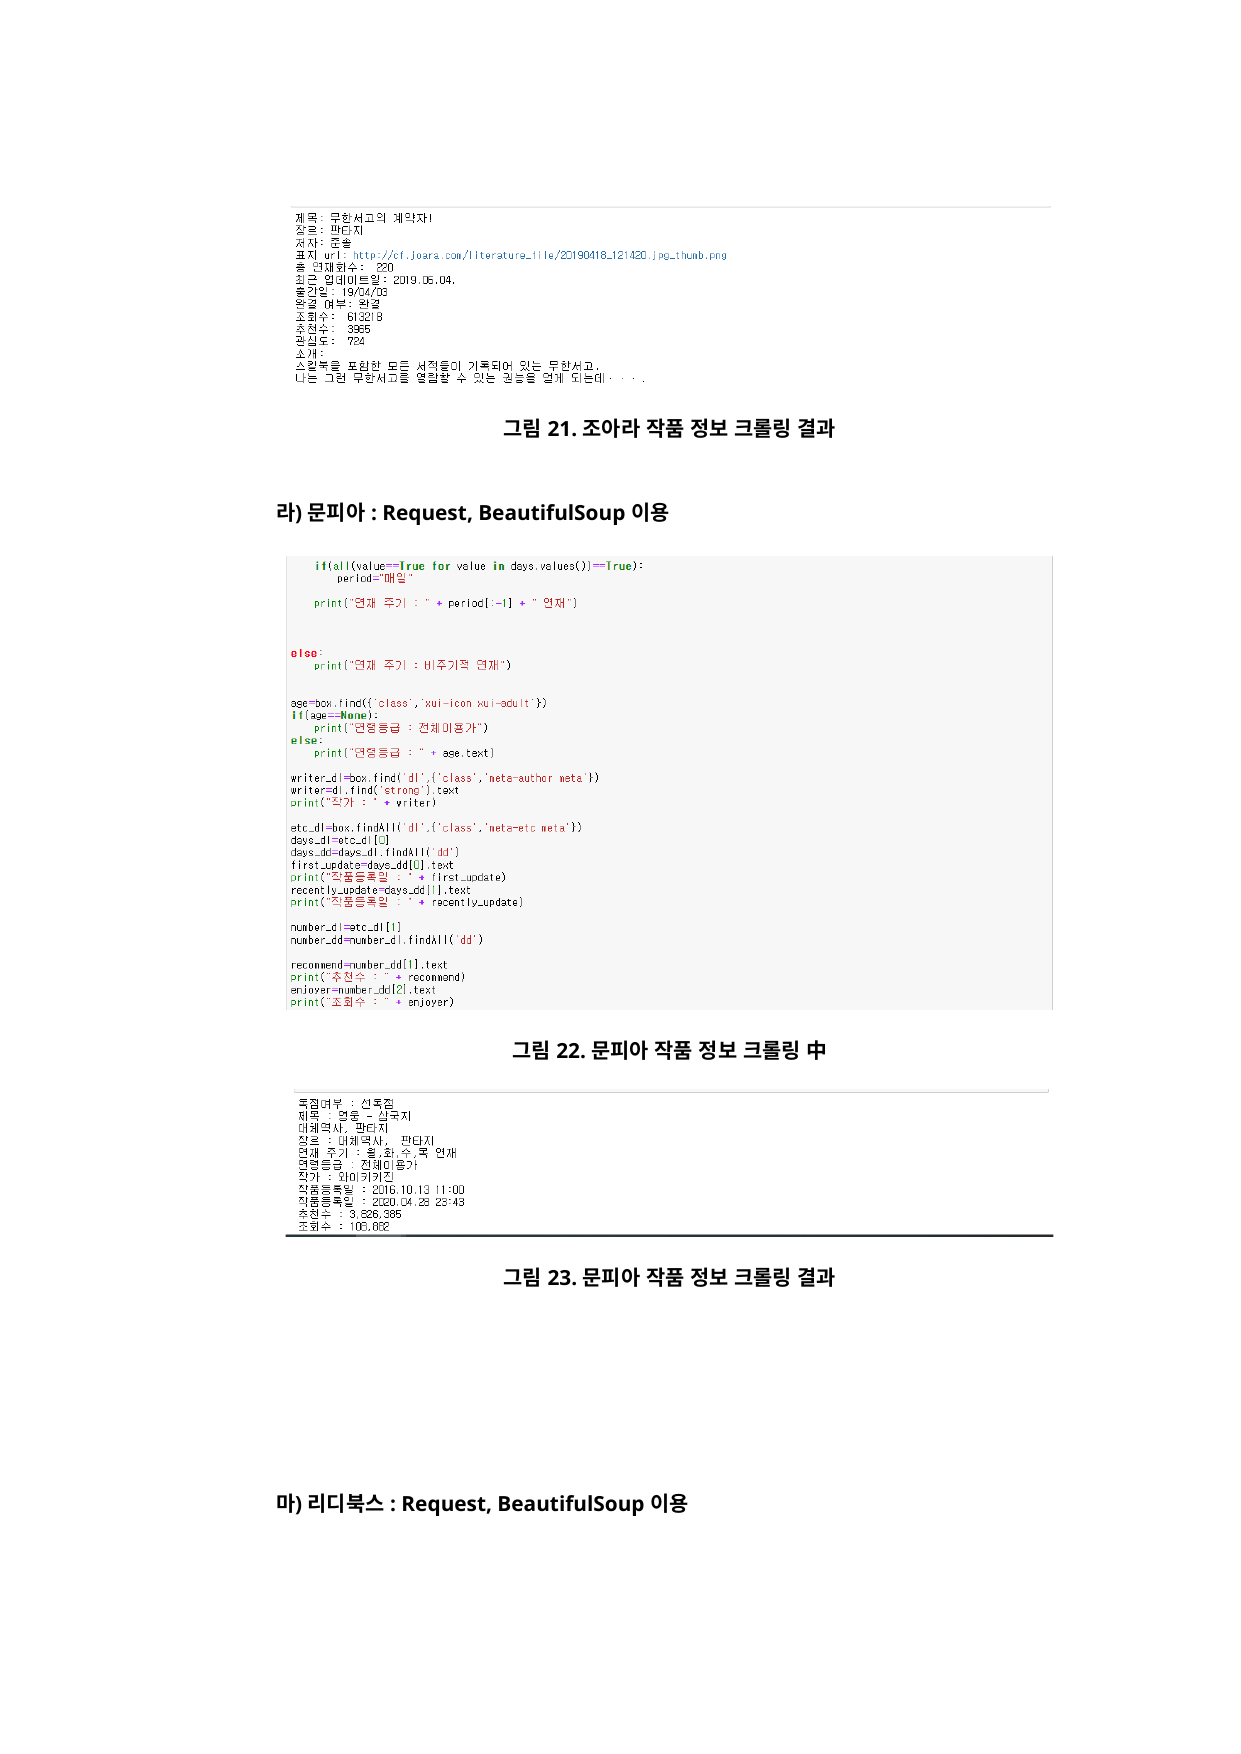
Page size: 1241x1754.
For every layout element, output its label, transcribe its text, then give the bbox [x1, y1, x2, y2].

picture [285, 206, 1054, 387]
text 마) 리디북스 : Request, BeautifulSoup 이용 [276, 1488, 1063, 1518]
picture [285, 1089, 1054, 1237]
text 라) 문피아 : Request, BeautifulSoup 이용 [276, 496, 1063, 526]
text 그림 21. 조아라 작품 정보 크롤링 결과 [276, 412, 1063, 442]
text 그림 23. 문피아 작품 정보 크롤링 결과 [276, 1261, 1063, 1292]
text 그림 22. 문피아 작품 정보 크롤링 中 [276, 1034, 1063, 1064]
picture [285, 556, 1054, 1010]
